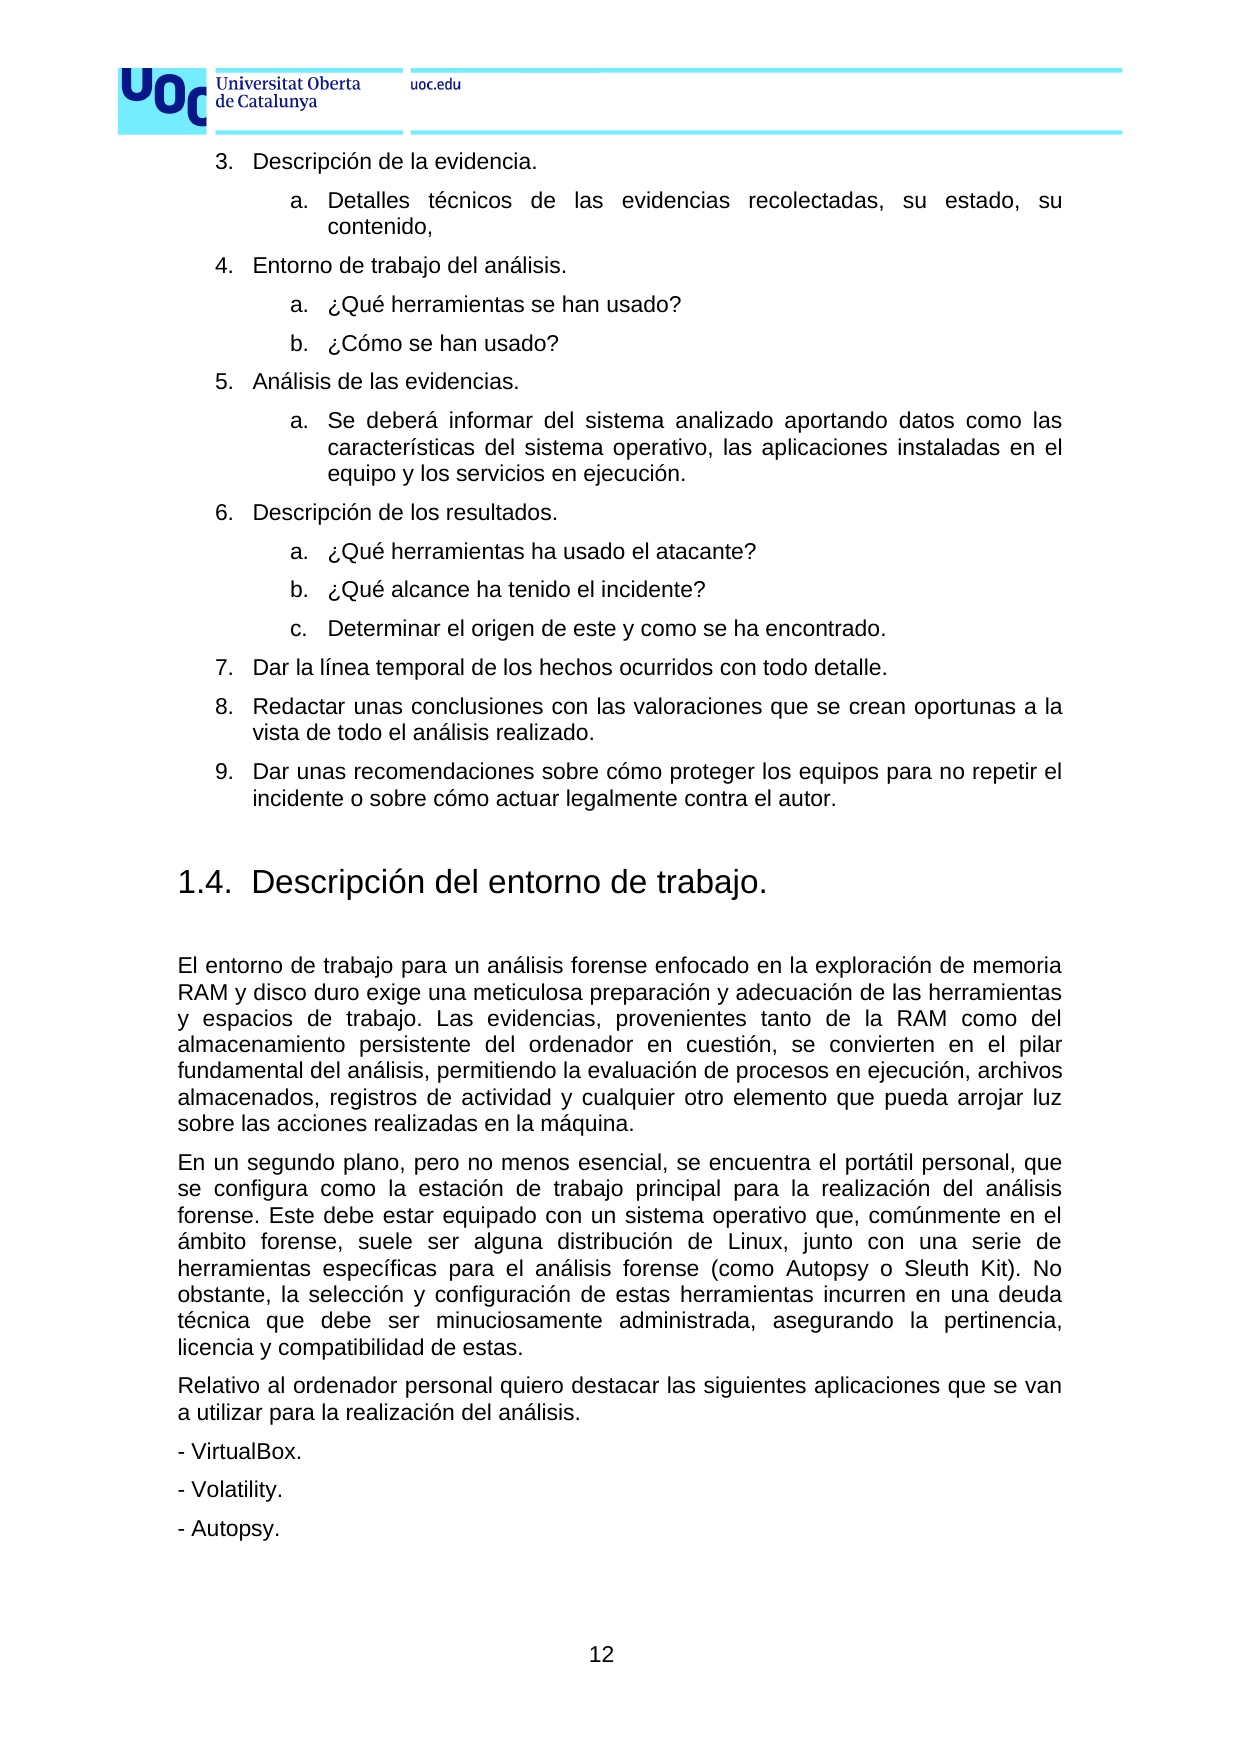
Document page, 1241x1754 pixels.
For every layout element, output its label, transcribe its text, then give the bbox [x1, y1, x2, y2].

picture [117, 68, 1123, 138]
list ¿Qué alcance ha tenido el incidente? [290, 576, 1063, 603]
list Se deberá informar del sistema analizado aportando datos como las características del sistema operativo, las aplicaciones instaladas en el equipo y los servicios en ejecución. [290, 407, 1063, 486]
list Descripción de los resultados. [215, 499, 1063, 525]
list ¿Qué herramientas ha usado el atacante? [290, 538, 1063, 564]
list Dar la línea temporal de los hechos ocurridos con todo detalle. [215, 654, 1063, 681]
list Análisis de las evidencias. [215, 368, 1063, 395]
list Entorno de trabajo del análisis. [215, 252, 1063, 278]
text El entorno de trabajo para un análisis forense enfocado en la exploración de memoria RAM y disco duro exige una meticulosa preparación y adecuación de las herramientas y espacios de trabajo. Las evidencias, provenientes tanto de la RAM como del almacenamiento persistente del ordenador en cuestión, se convierten en el pilar fundamental del análisis, permitiendo la evaluación de procesos en ejecución, archivos almacenados, registros de actividad y cualquier otro elemento que pueda arrojar luz sobre las acciones realizadas en la máquina. [177, 952, 1063, 1137]
text En un segundo plano, pero no menos esencial, se encuentra el portátil personal, que se configura como la estación de trabajo principal para la realización del análisis forense. Este debe estar equipado con un sistema operativo que, comúnmente en el ámbito forense, suele ser alguna distribución de Linux, junto con una serie de herramientas específicas para el análisis forense (como Autopsy o Sleuth Kit). No obstante, la selección y configuración de estas herramientas incurren en una deuda técnica que debe ser minuciosamente administrada, asegurando la pertinencia, licencia y compatibilidad de estas. [177, 1149, 1063, 1360]
list ¿Qué herramientas se han usado? [290, 291, 1063, 317]
list Dar unas recomendaciones sobre cómo proteger los equipos para no repetir el incidente o sobre cómo actuar legalmente contra el autor. [215, 758, 1063, 811]
list Descripción de la evidencia. [215, 148, 1063, 174]
text - Volatility. [177, 1476, 1063, 1503]
list ¿Cómo se han usado? [290, 329, 1063, 356]
text Relativo al ordenador personal quiero destacar las siguientes aplicaciones que se van a utilizar para la realización del análisis. [177, 1372, 1063, 1425]
list Determinar el origen de este y como se ha encontrado. [290, 615, 1063, 642]
subtitle 1.4. Descripción del entorno de trabajo. [177, 862, 1063, 901]
text - Autopsy. [177, 1515, 1063, 1542]
list Redactar unas conclusiones con las valoraciones que se crean oportunas a la vista de todo el análisis realizado. [215, 693, 1063, 746]
list Detalles técnicos de las evidencias recolectadas, su estado, su contenido, [290, 187, 1063, 239]
text - VirtualBox. [177, 1438, 1063, 1464]
